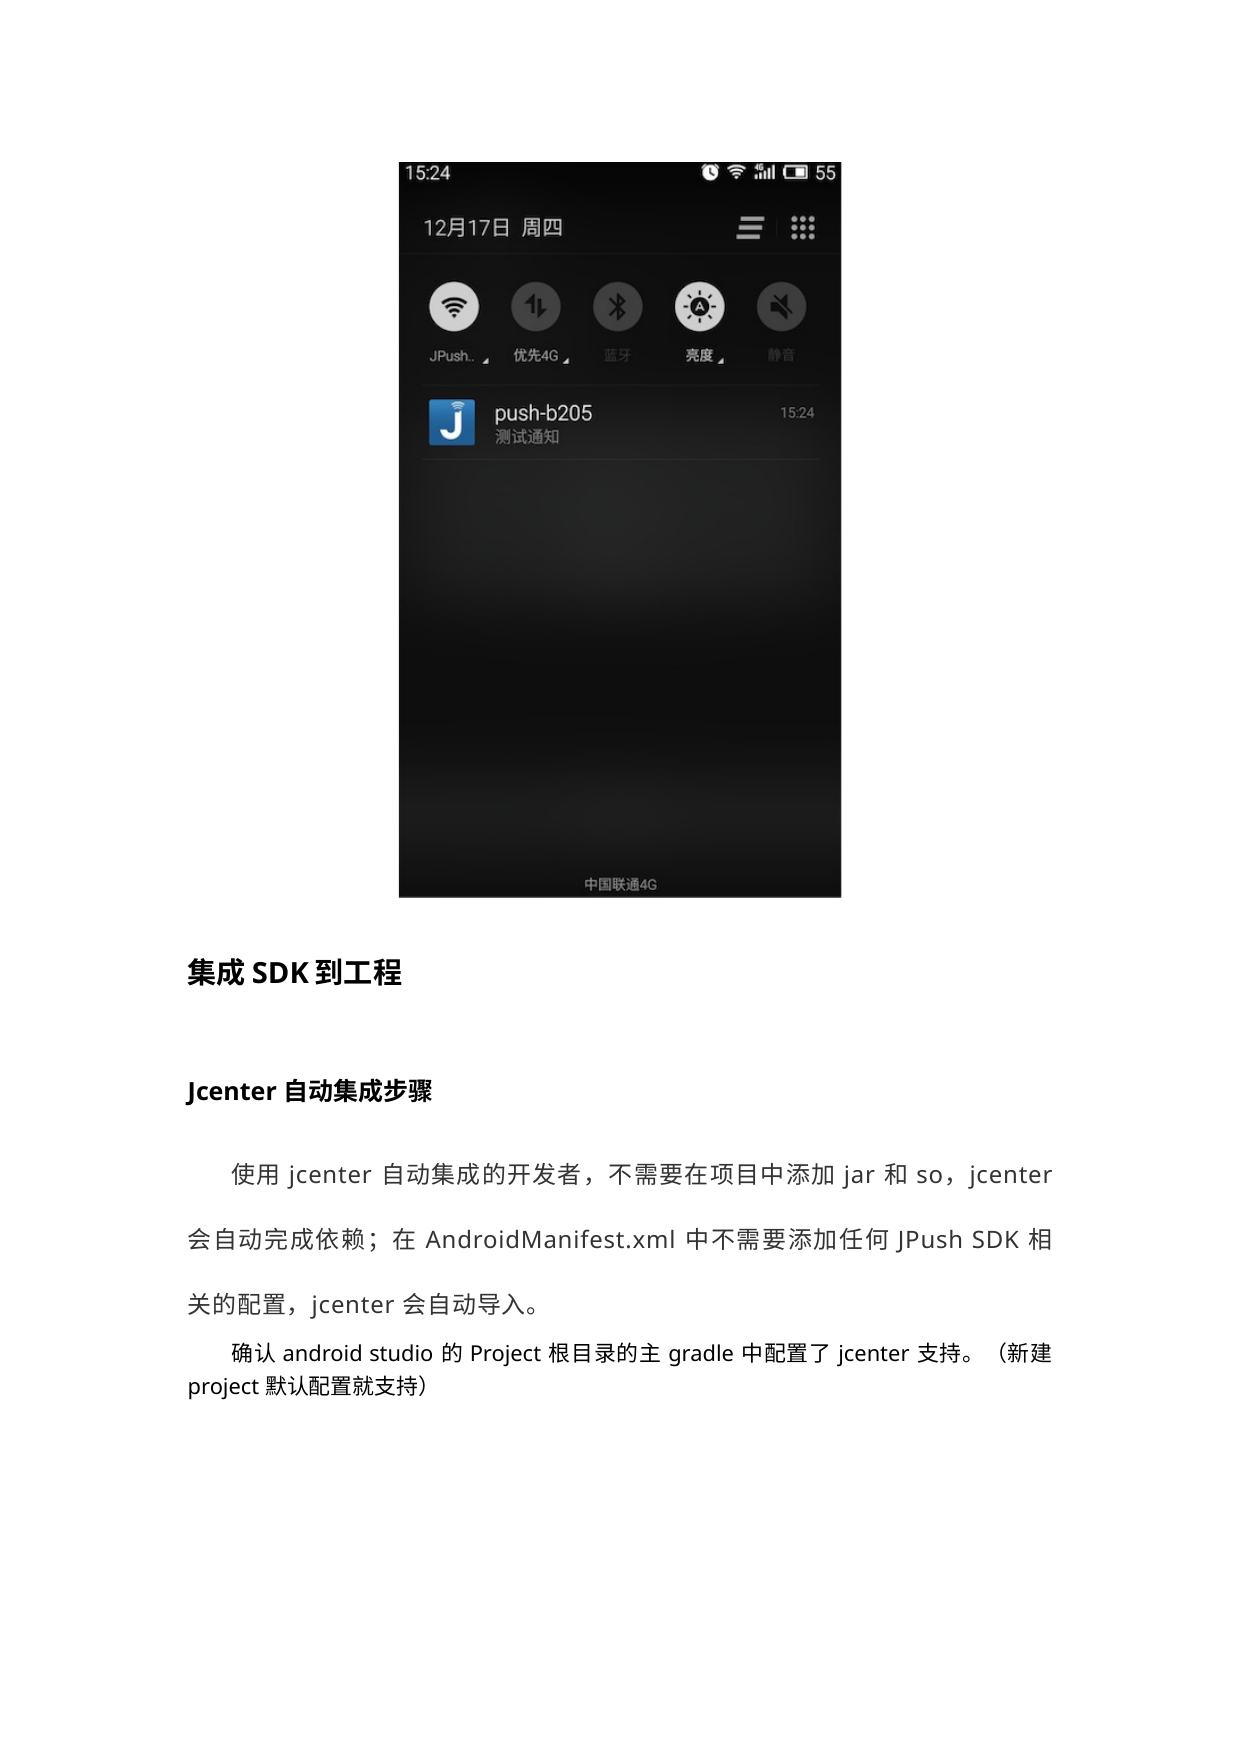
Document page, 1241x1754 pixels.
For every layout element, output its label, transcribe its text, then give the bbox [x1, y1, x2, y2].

text 确认 android studio 的 Project 根目录的主 gradle 中配置了 jcenter 支持。（新建 project 默认配置就支持） [187, 1336, 1053, 1401]
subtitle Jcenter 自动集成步骤 [187, 1057, 1053, 1122]
picture [398, 162, 842, 898]
text 使用 jcenter 自动集成的开发者，不需要在项目中添加 jar 和 so，jcenter 会自动完成依赖；在 AndroidManifest.xml 中不需要添加任何 JPush SDK 相关的配置，jcenter 会自动导入。 [187, 1141, 1053, 1336]
subtitle 集成SDK到工程 [187, 939, 1053, 1004]
